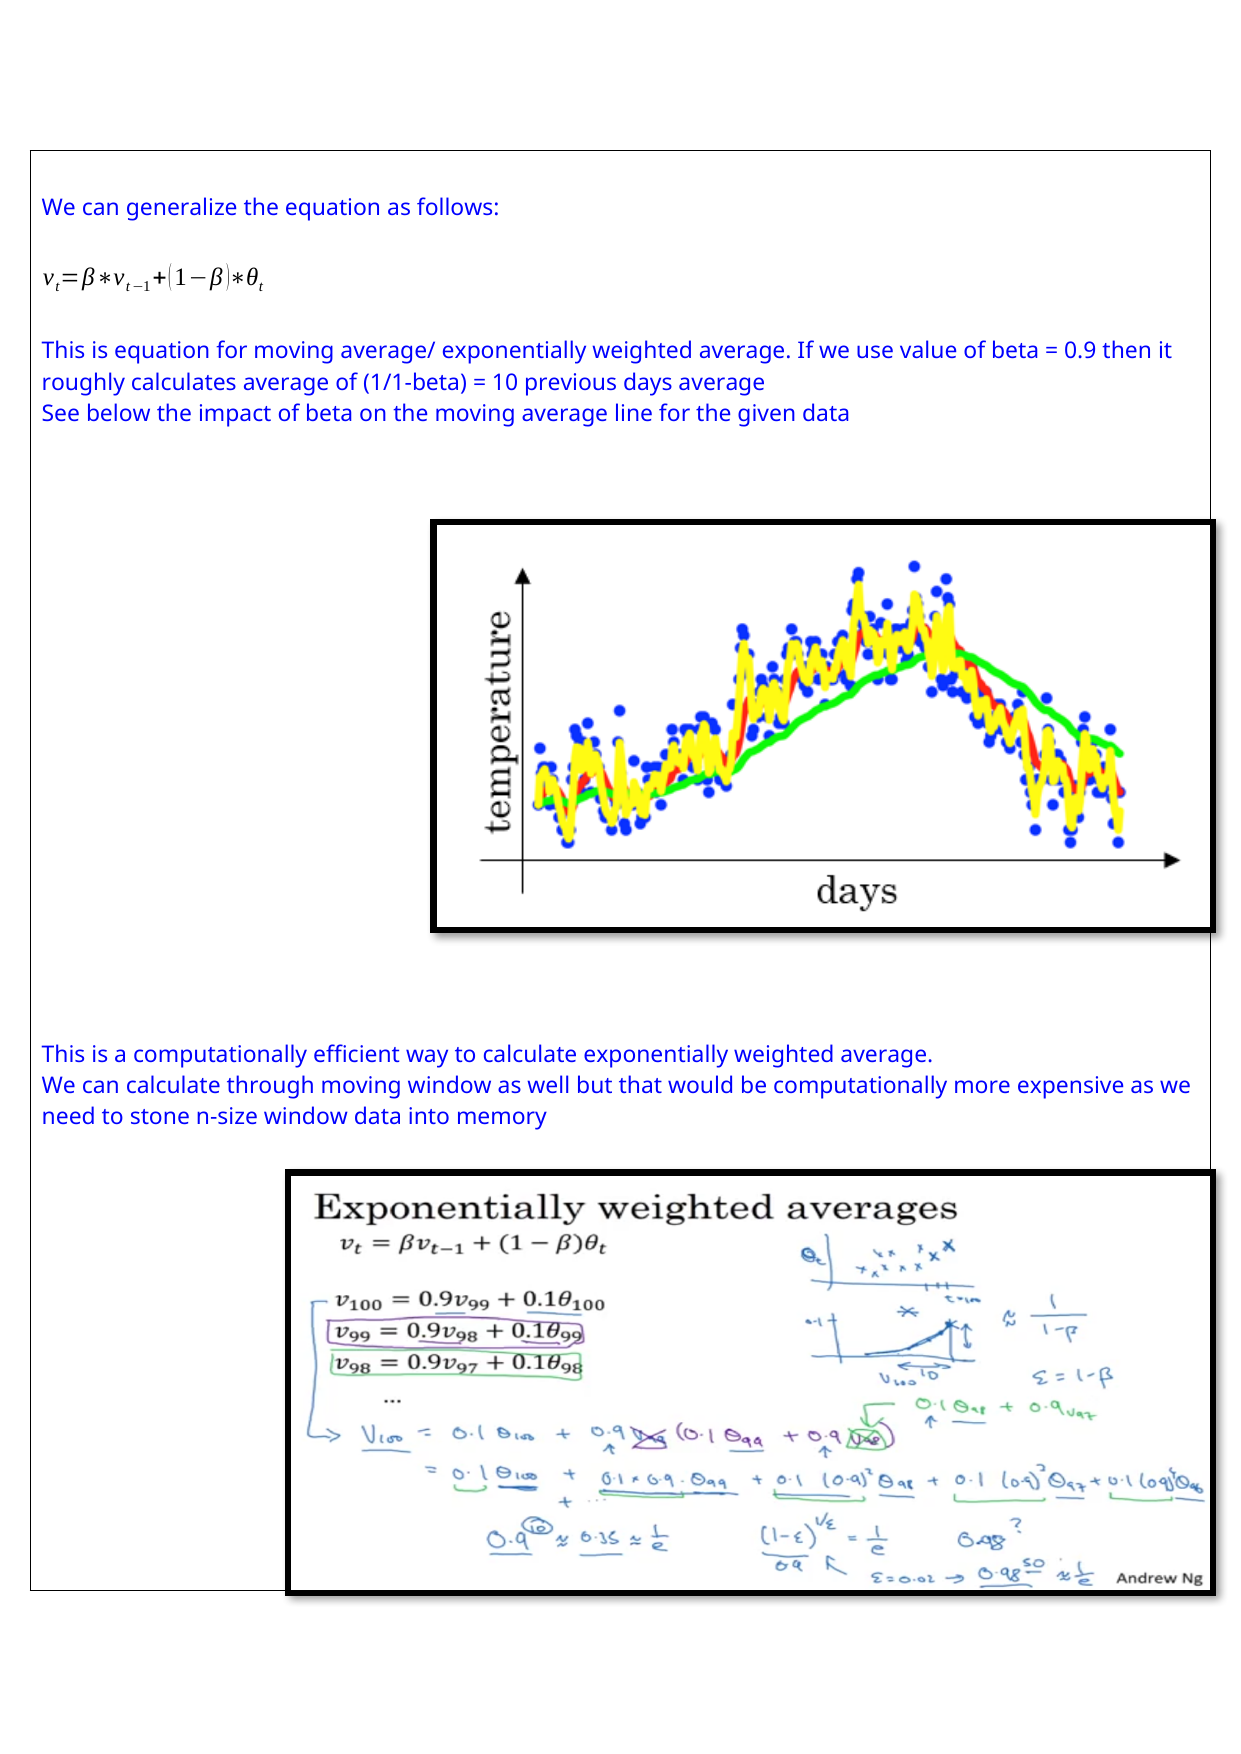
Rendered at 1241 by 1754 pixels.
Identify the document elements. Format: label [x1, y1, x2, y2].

picture [291, 1176, 1210, 1590]
table_cell [31, 151, 1210, 1590]
picture [437, 525, 1210, 927]
